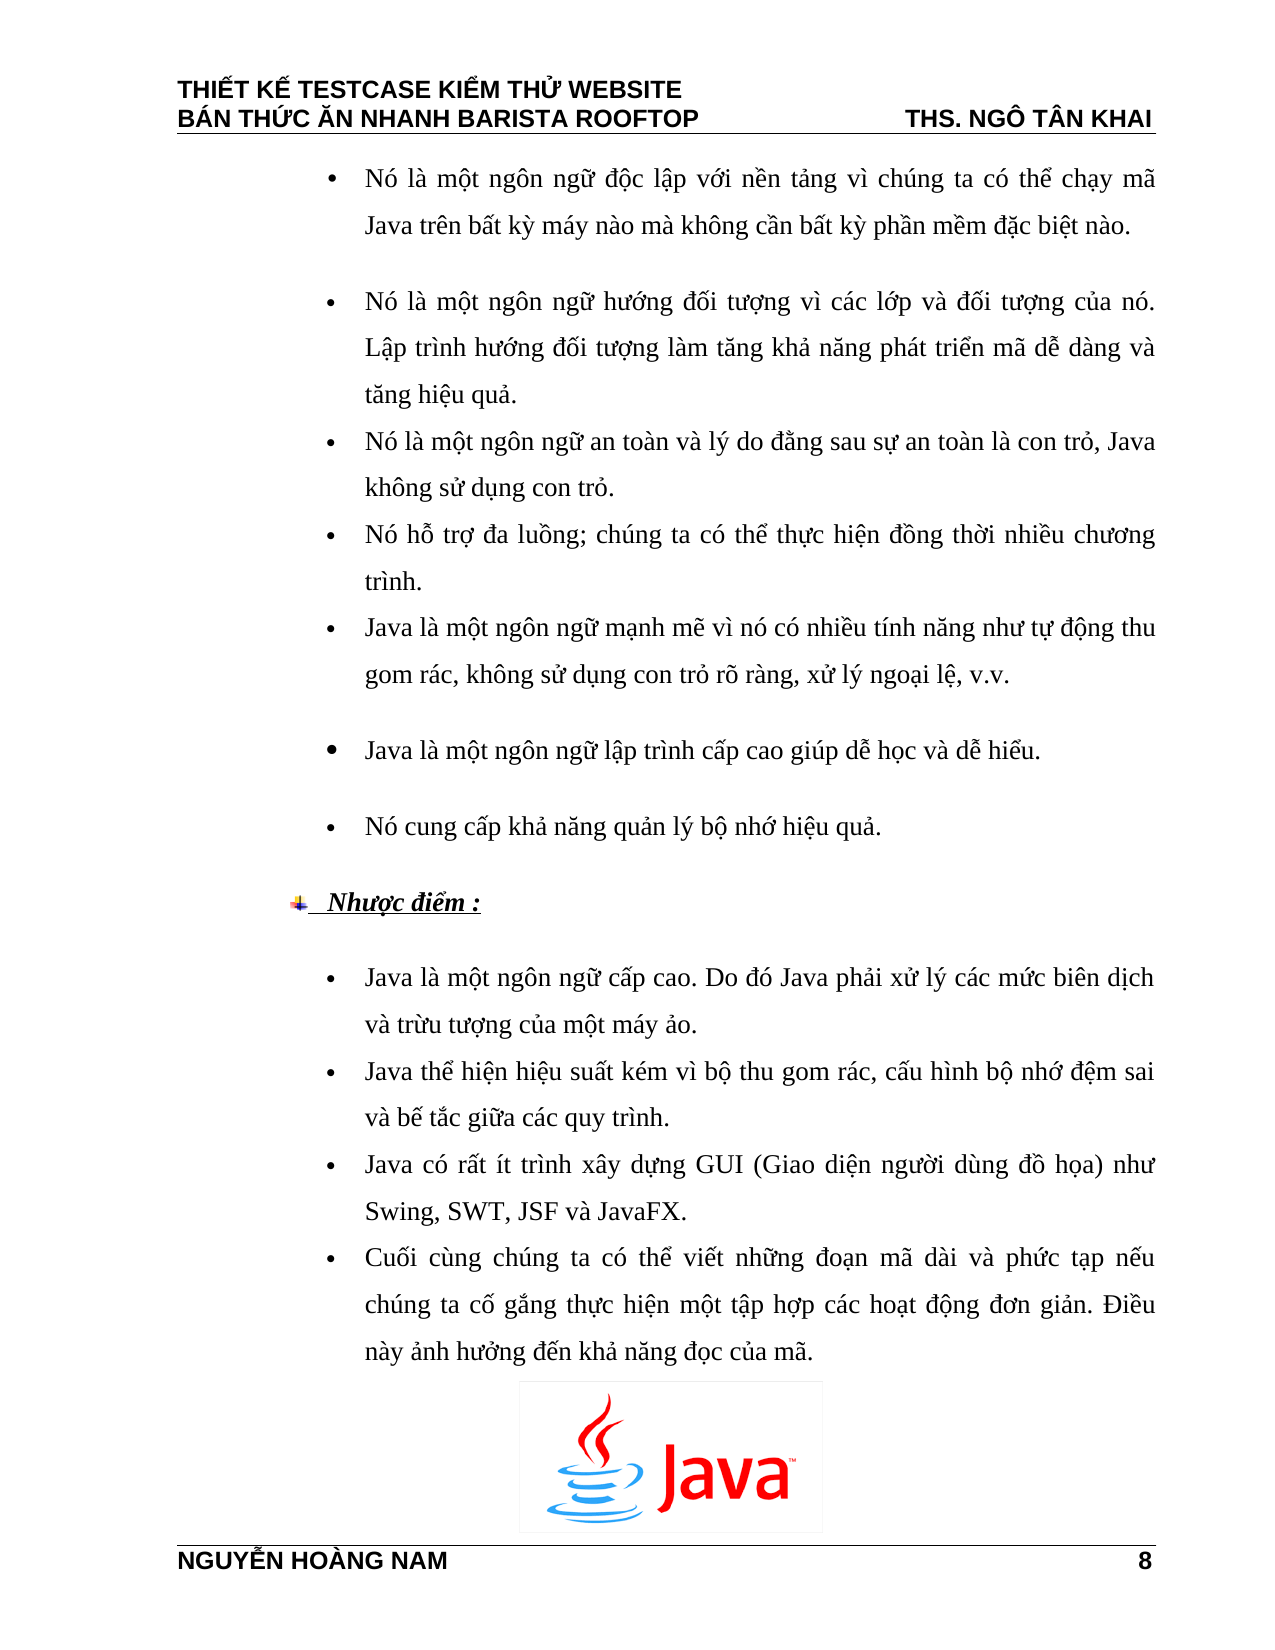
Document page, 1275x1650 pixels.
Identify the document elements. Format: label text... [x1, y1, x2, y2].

list Java có rất ít trình xây dựng GUI (Giao diện người dùng đồ họa) như Swing, SWT, JSF và JavaFX. [327, 1148, 1156, 1226]
list Nó là một ngôn ngữ độc lập với nền tảng vì chúng ta có thể chạy mã Java trên bất kỳ máy nào mà không cần bất kỳ phần mềm đặc biệt nào. [327, 162, 1156, 240]
list Nó là một ngôn ngữ hướng đối tượng vì các lớp và đối tượng của nó. Lập trình hướng đối tượng làm tăng khả năng phát triển mã dễ dàng và tăng hiệu quả. [327, 284, 1156, 409]
list Nhược điểm : [289, 886, 1156, 917]
list Nó cung cấp khả năng quản lý bộ nhớ hiệu quả. [327, 810, 1156, 841]
list Java thể hiện hiệu suất kém vì bộ thu gom rác, cấu hình bộ nhớ đệm sai và bế tắc giữa các quy trình. [327, 1055, 1156, 1133]
picture [519, 1381, 823, 1533]
list Java là một ngôn ngữ mạnh mẽ vì nó có nhiều tính năng như tự động thu gom rác, không sử dụng con trỏ rõ ràng, xử lý ngoại lệ, v.v. [327, 611, 1156, 689]
picture [290, 894, 308, 911]
list Java là một ngôn ngữ cấp cao. Do đó Java phải xử lý các mức biên dịch và trừu tượng của một máy ảo. [327, 961, 1156, 1039]
list Cuối cùng chúng ta có thể viết những đoạn mã dài và phức tạp nếu chúng ta cố gắng thực hiện một tập hợp các hoạt động đơn giản. Điều này ảnh hưởng đến khả năng đọc của mã. [327, 1241, 1156, 1366]
list Nó hỗ trợ đa luồng; chúng ta có thể thực hiện đồng thời nhiều chương trình. [327, 518, 1156, 596]
list Nó là một ngôn ngữ an toàn và lý do đằng sau sự an toàn là con trỏ, Java không sử dụng con trỏ. [327, 424, 1156, 502]
list Java là một ngôn ngữ lập trình cấp cao giúp dễ học và dễ hiểu. [327, 734, 1156, 765]
